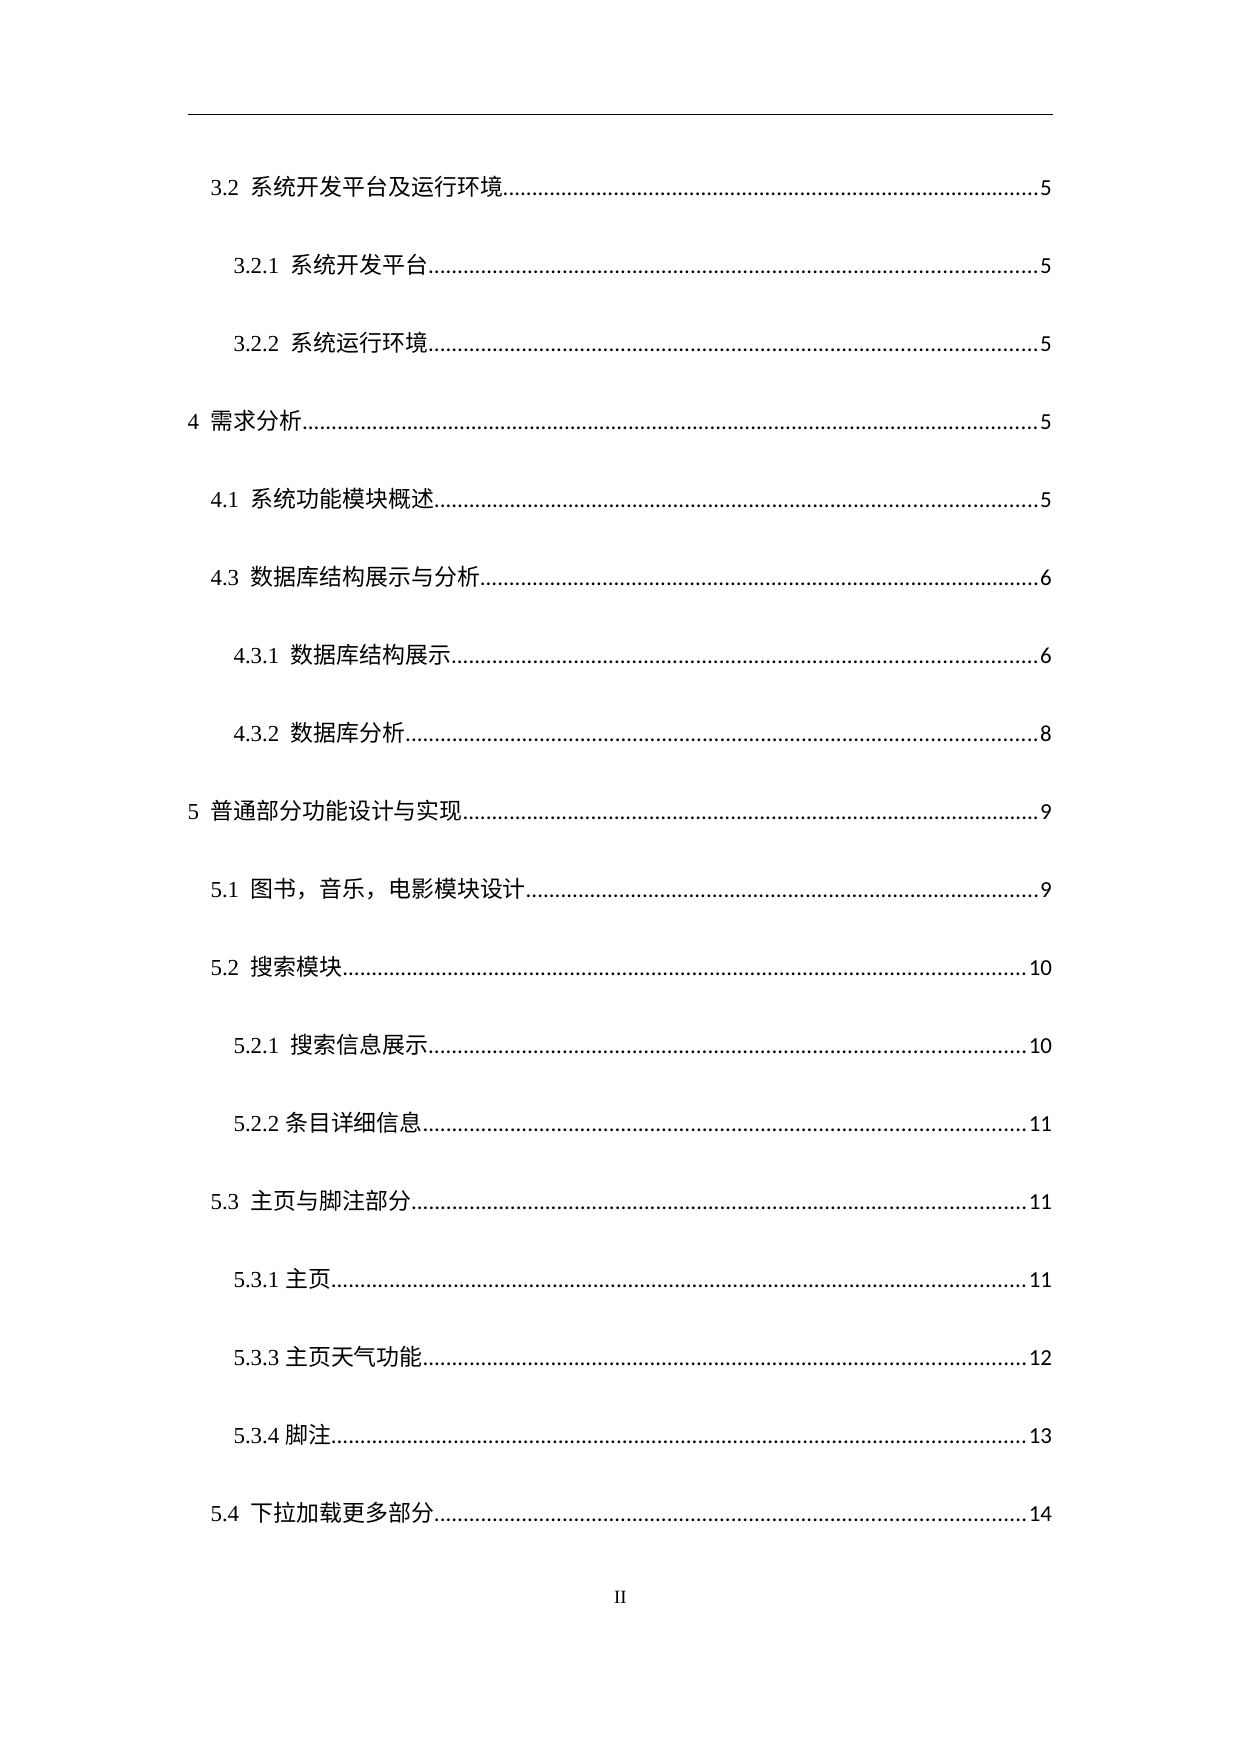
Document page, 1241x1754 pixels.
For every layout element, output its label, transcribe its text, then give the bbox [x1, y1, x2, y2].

text 5.3 主页与脚注部分 11 [210, 1167, 1053, 1232]
text 5.3.1 主页 11 [233, 1245, 1053, 1310]
text 5.2.2 条目详细信息 11 [233, 1089, 1053, 1154]
text 5.3.4 脚注 13 [233, 1401, 1053, 1466]
text 3.2 系统开发平台及运行环境 5 [210, 153, 1053, 218]
text 5.1 图书，音乐，电影模块设计 9 [210, 855, 1053, 920]
text 5.4 下拉加载更多部分 14 [210, 1479, 1053, 1544]
text 4.3 数据库结构展示与分析 6 [210, 543, 1053, 608]
text 5.2 搜索模块 10 [210, 933, 1053, 998]
text 4 需求分析 5 [187, 387, 1053, 452]
text 4.3.1 数据库结构展示 6 [233, 621, 1053, 686]
text 3.2.2 系统运行环境 5 [233, 309, 1053, 374]
text 5.3.3 主页天气功能 12 [233, 1323, 1053, 1388]
text 4.1 系统功能模块概述 5 [210, 465, 1053, 530]
text 5 普通部分功能设计与实现 9 [187, 777, 1053, 842]
text 4.3.2 数据库分析 8 [233, 699, 1053, 764]
text 3.2.1 系统开发平台 5 [233, 231, 1053, 296]
text 5.2.1 搜索信息展示 10 [233, 1011, 1053, 1076]
